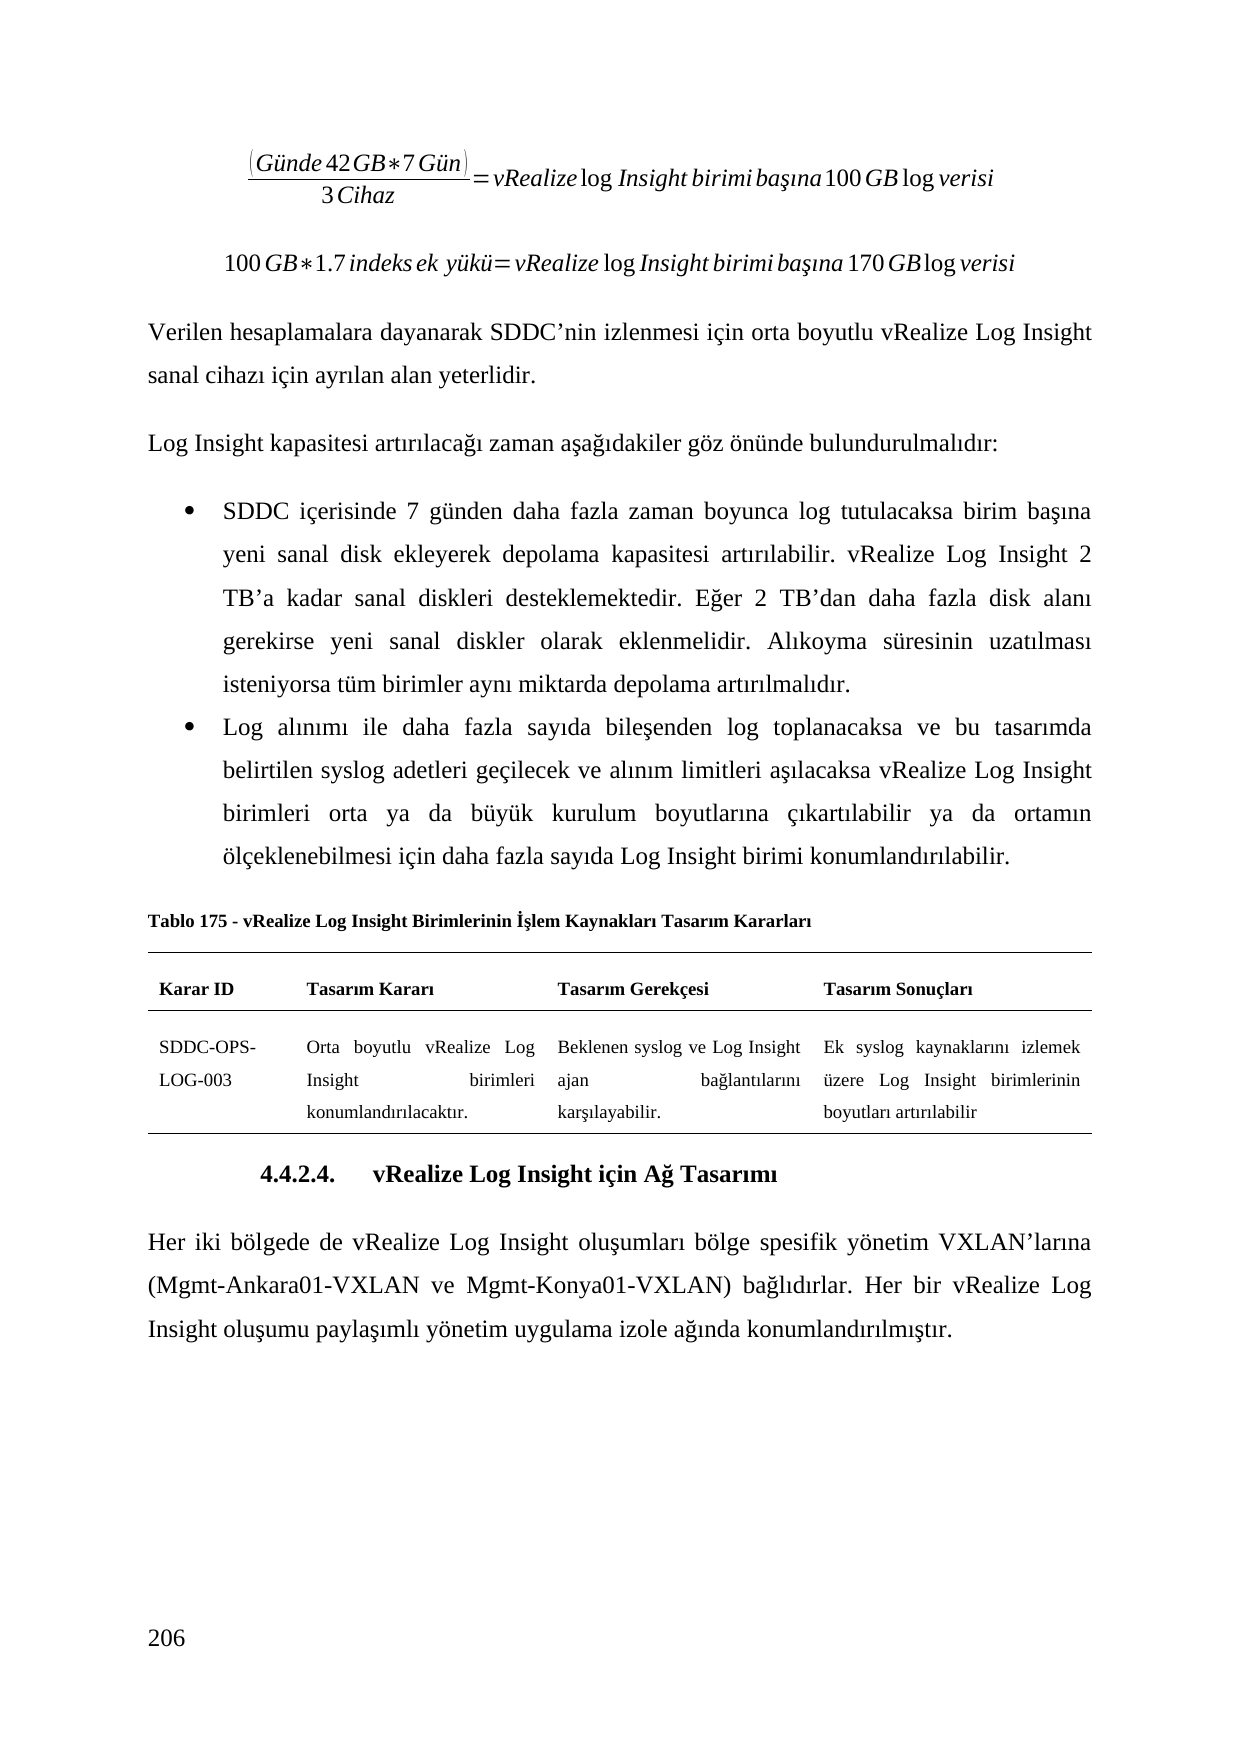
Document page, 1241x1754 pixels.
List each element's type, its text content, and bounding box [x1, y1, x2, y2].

list vRealize Log Insight için Ağ Tasarımı [260, 1159, 1093, 1188]
text Verilen hesaplamalara dayanarak SDDC’nin izlenmesi için orta boyutlu vRealize Log Insight sanal cihazı için ayrılan alan yeterlidir. [148, 317, 1093, 389]
text Her iki bölgede de vRealize Log Insight oluşumları bölge spesifik yönetim VXLAN’larına (Mgmt-Ankara01-VXLAN ve Mgmt-Konya01-VXLAN) bağlıdırlar. Her bir vRealize Log Insight oluşumu paylaşımlı yönetim uygulama izole ağında konumlandırılmıştır. [148, 1227, 1093, 1342]
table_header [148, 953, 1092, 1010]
text Tablo 175 - vRealize Log Insight Birimlerinin İşlem Kaynakları Tasarım Kararları [148, 909, 1093, 931]
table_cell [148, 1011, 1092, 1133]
list Log alınımı ile daha fazla sayıda bileşenden log toplanacaksa ve bu tasarımda belirtilen syslog adetleri geçilecek ve alınım limitleri aşılacaksa vRealize Log Insight birimleri orta ya da büyük kurulum boyutlarına çıkartılabilir ya da ortamın ölçeklenebilmesi için daha fazla sayıda Log Insight birimi konumlandırılabilir. [185, 712, 1093, 870]
list SDDC içerisinde 7 günden daha fazla zaman boyunca log tutulacaksa birim başına yeni sanal disk ekleyerek depolama kapasitesi artırılabilir. vRealize Log Insight 2 TB’a kadar sanal diskleri desteklemektedir. Eğer 2 TB’dan daha fazla disk alanı gerekirse yeni sanal diskler olarak eklenmelidir. Alıkoyma süresinin uzatılması isteniyorsa tüm birimler aynı miktarda depolama artırılmalıdır. [185, 496, 1093, 698]
text Log Insight kapasitesi artırılacağı zaman aşağıdakiler göz önünde bulundurulmalıdır: [148, 428, 1093, 457]
